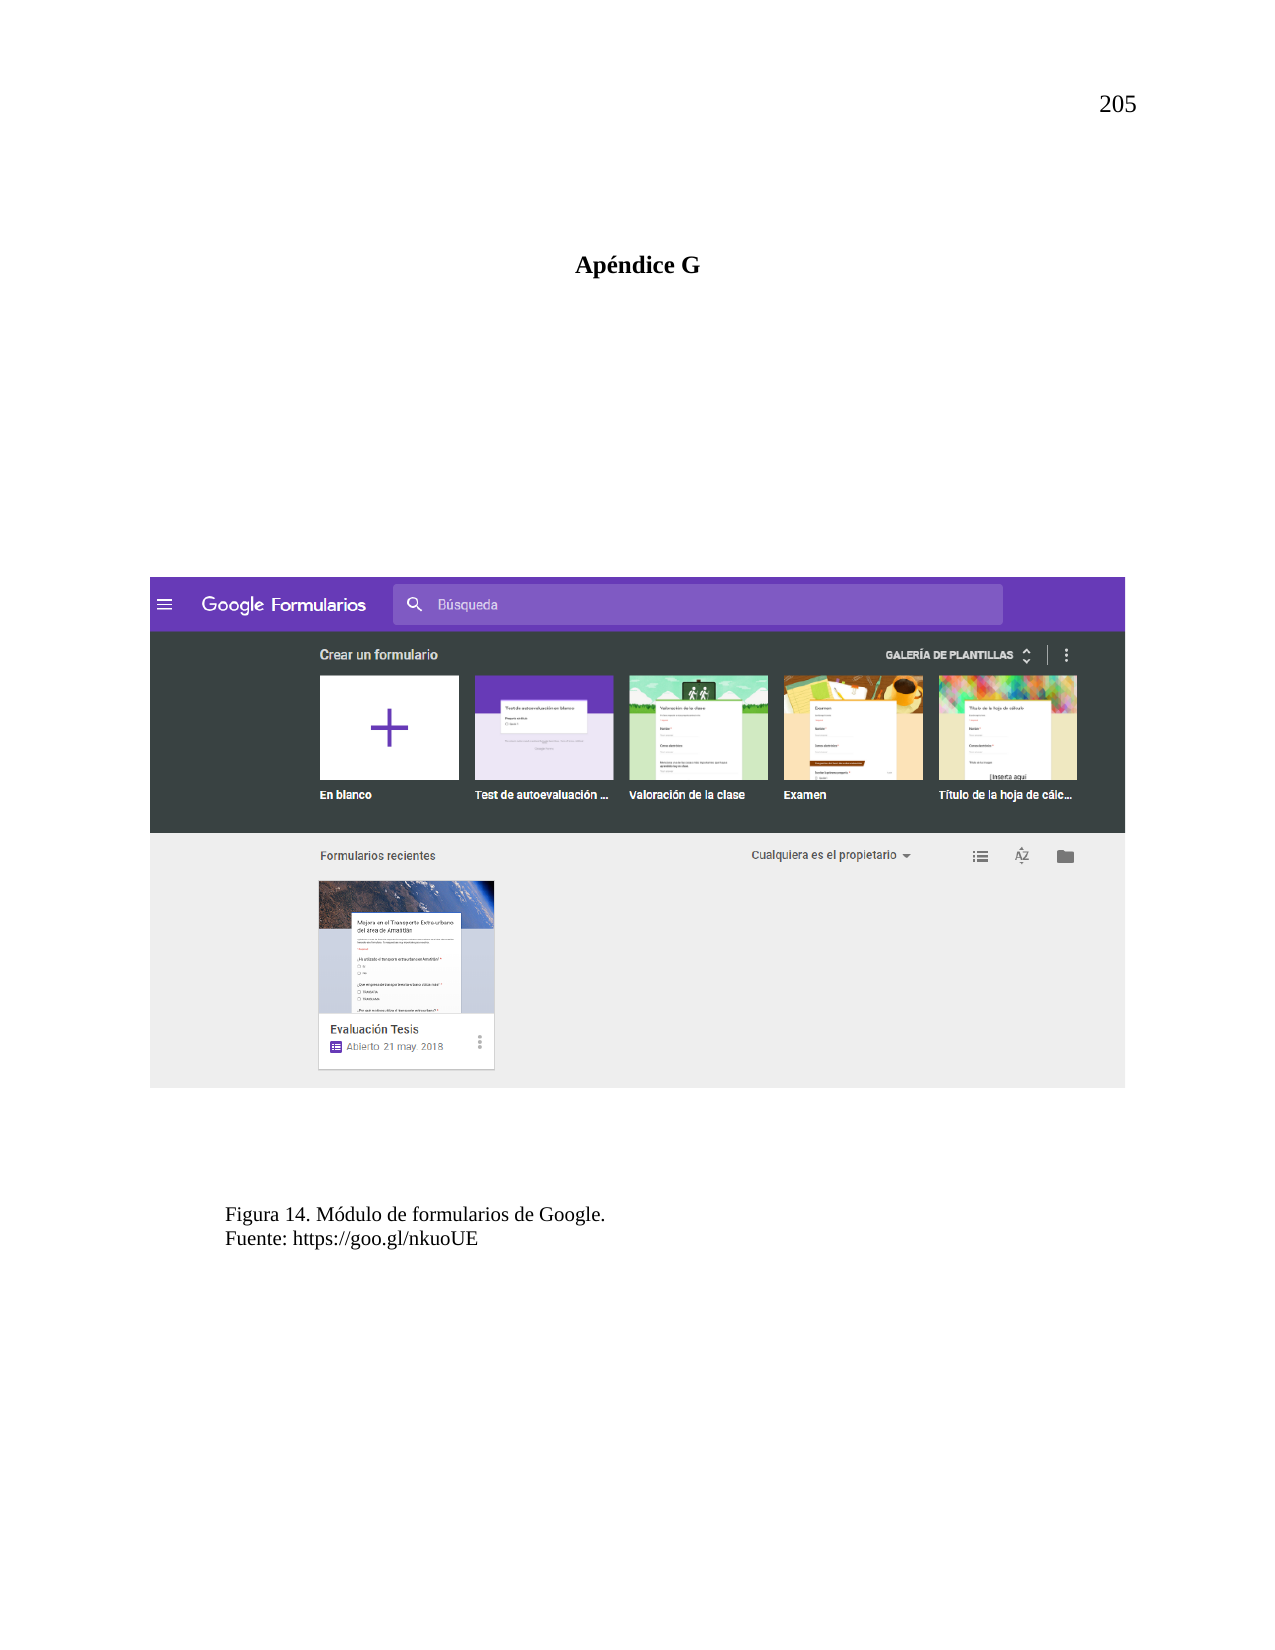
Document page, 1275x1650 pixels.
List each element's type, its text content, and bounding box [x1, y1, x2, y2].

picture [150, 577, 1125, 1088]
title Apéndice G [150, 251, 1125, 279]
text Fuente: https://goo.gl/nkuoUE [150, 1226, 1125, 1250]
text Figura 14. Módulo de formularios de Google. [150, 1202, 1125, 1226]
